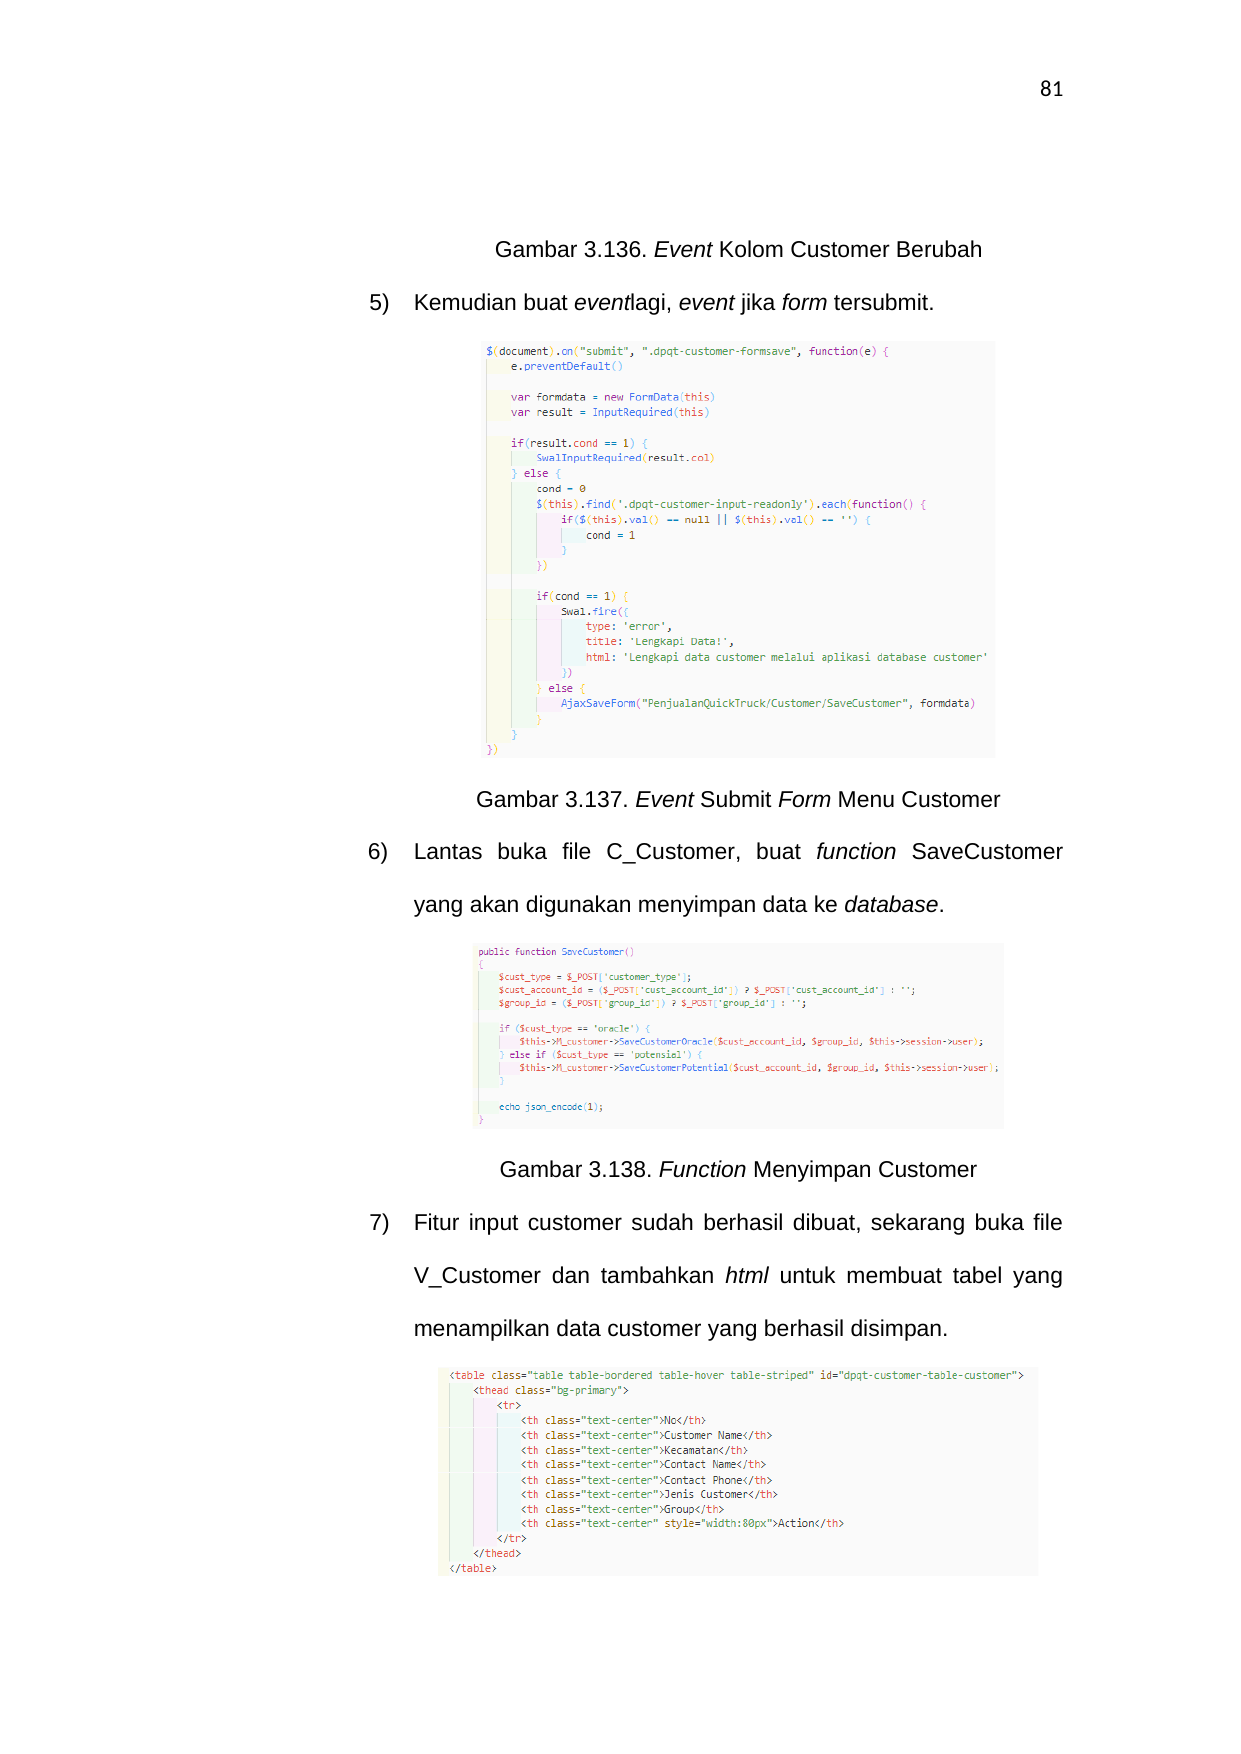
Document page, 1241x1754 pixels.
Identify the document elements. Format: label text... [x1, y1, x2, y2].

list Lantas buka file C_Customer, buat function SaveCustomer yang akan digunakan menyimpan data ke database. [368, 838, 1063, 917]
list Fitur input customer sudah berhasil dibuat, sekarang buka file V_Customer dan tambahkan html untuk membuat tabel yang menampilkan data customer yang berhasil disimpan. [369, 1209, 1063, 1341]
list Kemudian buat eventlagi, event jika form tersubmit. [369, 289, 1063, 315]
picture [438, 1367, 1039, 1576]
list Gambar 3.137. Event Submit Form Menu Customer [413, 786, 1063, 812]
picture [481, 341, 996, 758]
list Gambar 3.136. Event Kolom Customer Berubah [413, 236, 1063, 263]
list Gambar 3.138. Function Menyimpan Customer [413, 1156, 1063, 1183]
picture [472, 943, 1004, 1129]
